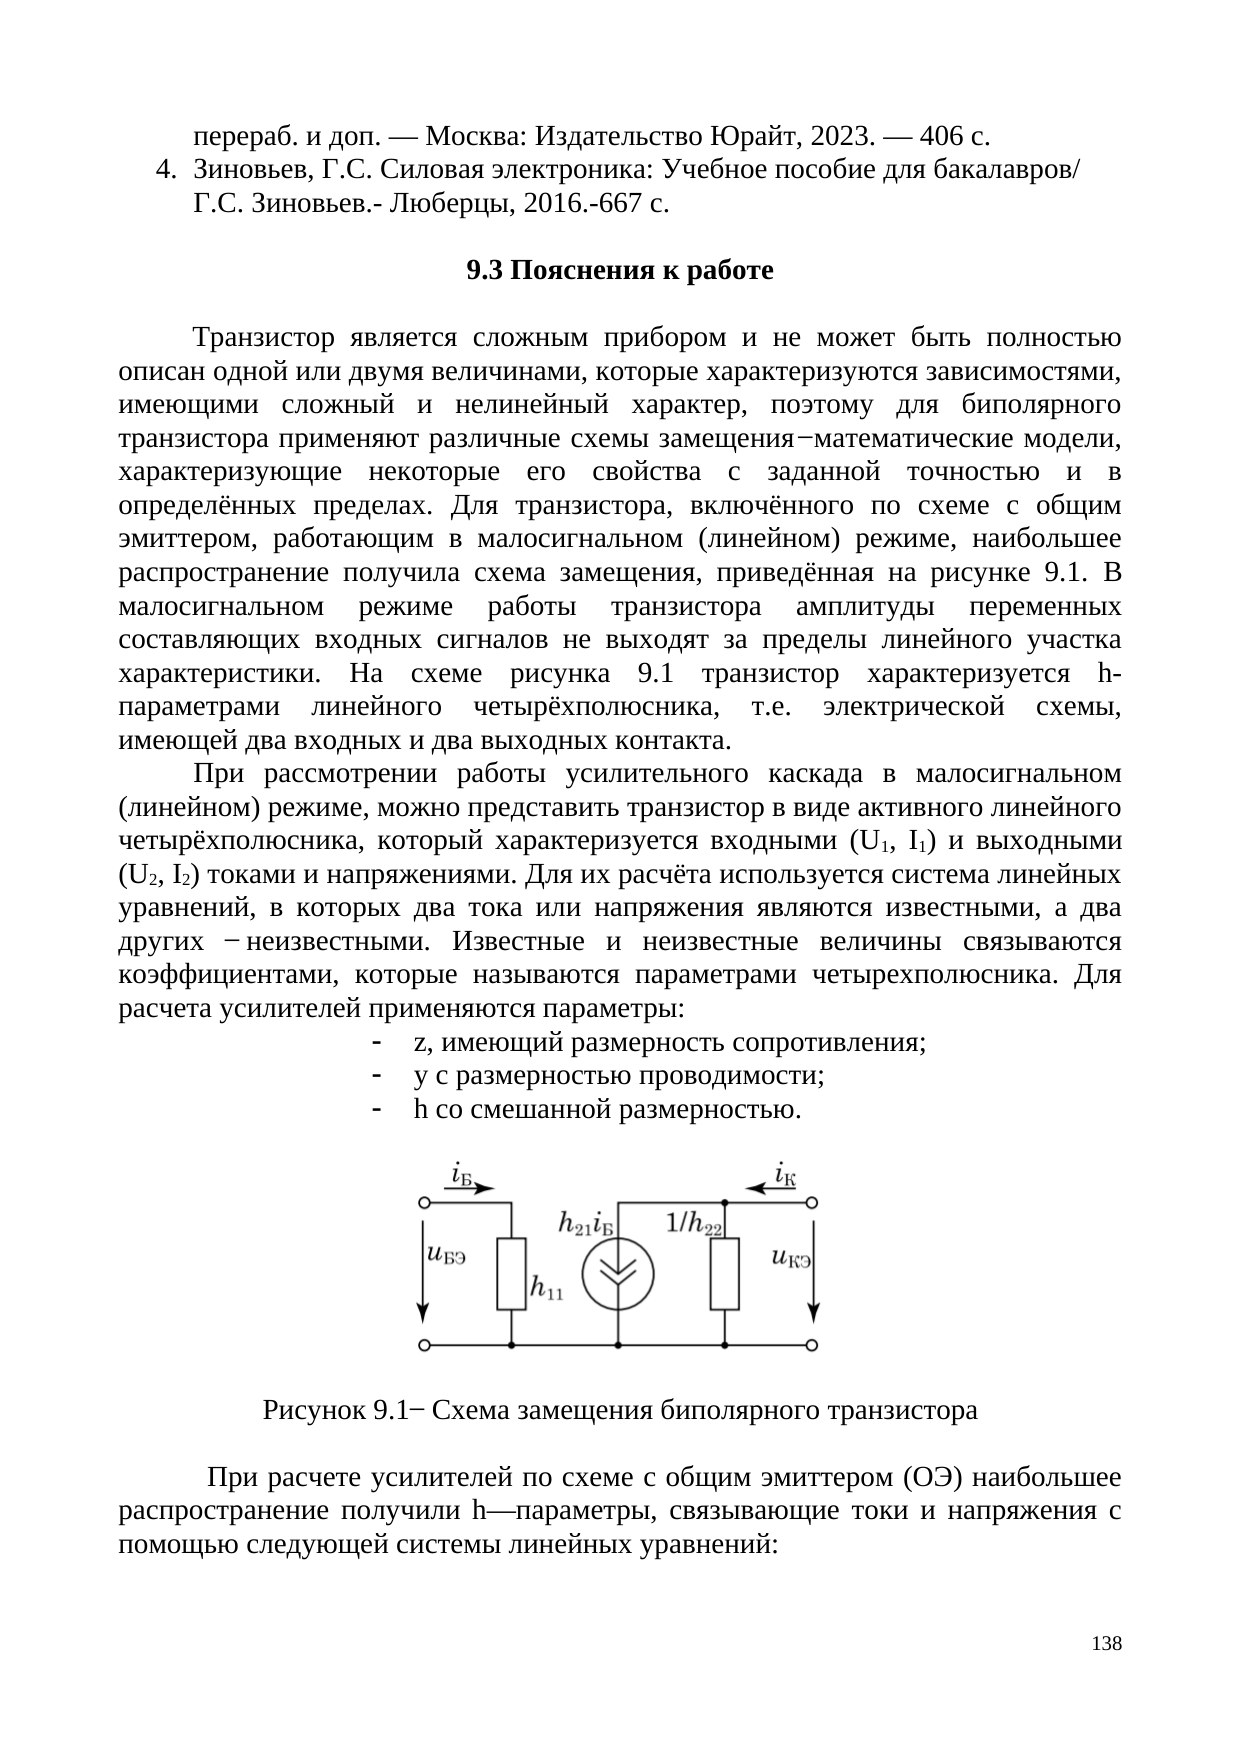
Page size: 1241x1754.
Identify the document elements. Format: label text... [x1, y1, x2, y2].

list y с размерностью проводимости; [268, 1057, 1123, 1091]
text При расчете усилителей по схеме с общим эмиттером (ОЭ) наибольшее распространение получили h—параметры, связывающие токи и напряжения с помощью следующей системы линейных уравнений: [118, 1459, 1123, 1559]
text 9.3 Пояснения к работе [118, 252, 1122, 286]
list h со смешанной размерностью. [268, 1091, 1123, 1125]
list Зиновьев, Г.С. Силовая электроника: Учебное пособие для бакалавров/ Г.С. Зиновьев.- Люберцы, 2016.-667 с. [156, 152, 1122, 219]
picture [410, 1158, 831, 1359]
text Транзистор является сложным прибором и не может быть полностью описан одной или двумя величинами, которые характеризуются зависимостями, имеющими сложный и нелинейный характер, поэтому для биполярного транзистора применяют различные схемы замещения ̶ математические модели, характеризующие некоторые его свойства с заданной точностью и в определённых пределах. Для транзистора, включённого по схеме с общим эмиттером, работающим в малосигнальном (линейном) режиме, наибольшее распространение получила схема замещения, приведённая на рисунке 9.1. В малосигнальном режиме работы транзистора амплитуды переменных составляющих входных сигналов не выходят за пределы линейного участка характеристики. На схеме рисунка 9.1 транзистор характеризуется h-параметрами линейного четырёхполюсника, т.е. электрической схемы, имеющей два входных и два выходных контакта. [118, 319, 1123, 755]
list z, имеющий размерность сопротивления; [268, 1024, 1123, 1057]
text При рассмотрении работы усилительного каскада в малосигнальном (линейном) режиме, можно представить транзистор в виде активного линейного четырёхполюсника, который характеризуется входными (U1, I1) и выходными (U2, I2) токами и напряжениями. Для их расчёта используется система линейных уравнений, в которых два тока или напряжения являются известными, а два других ̶ неизвестными. Известные и неизвестные величины связываются коэффициентами, которые называются параметрами четырехполюсника. Для расчета усилителей применяются параметры: [118, 755, 1123, 1024]
text Рисунок 9.1 ̶ Схема замещения биполярного транзистора [118, 1392, 1123, 1425]
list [156, 118, 1122, 152]
